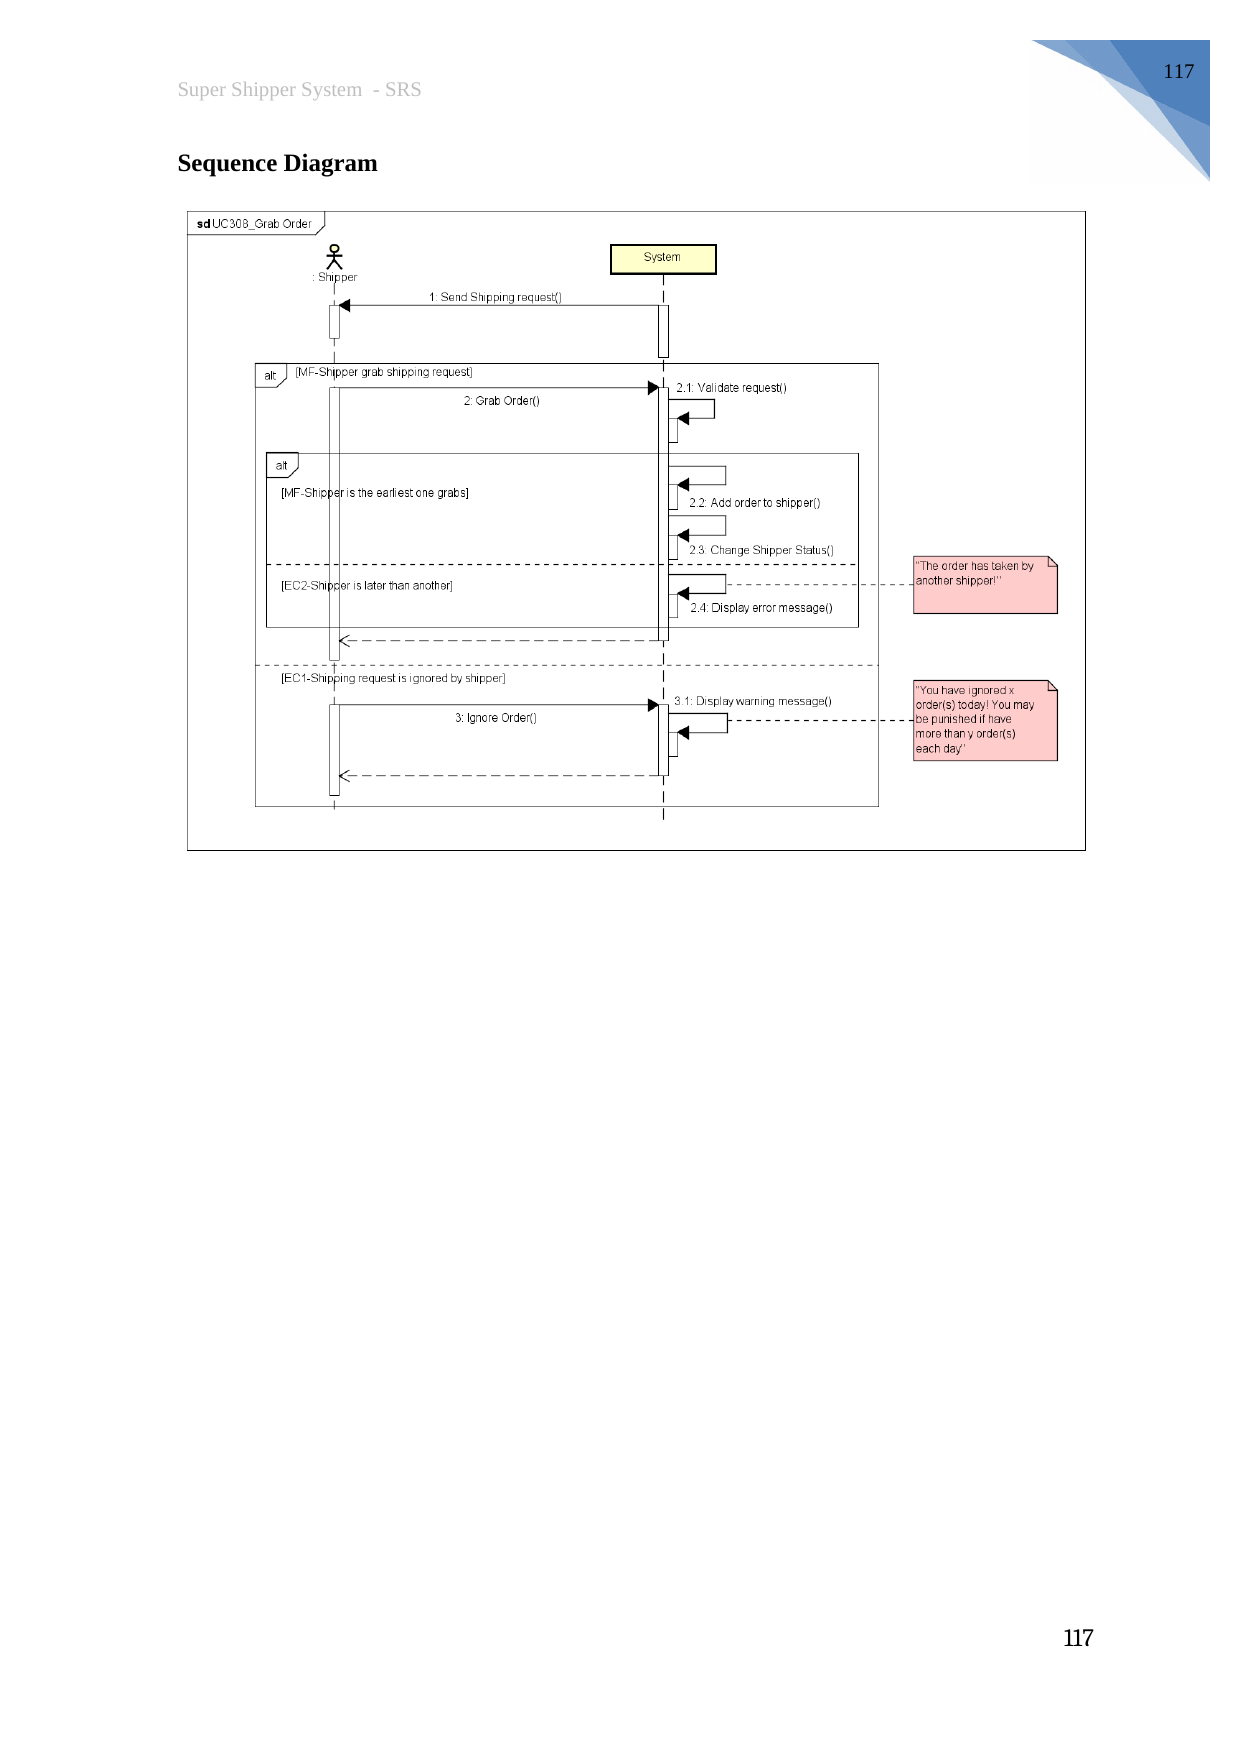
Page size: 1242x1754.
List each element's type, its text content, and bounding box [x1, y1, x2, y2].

picture [177, 201, 1094, 860]
text Sequence Diagram [177, 148, 1094, 176]
picture [1029, 40, 1210, 182]
